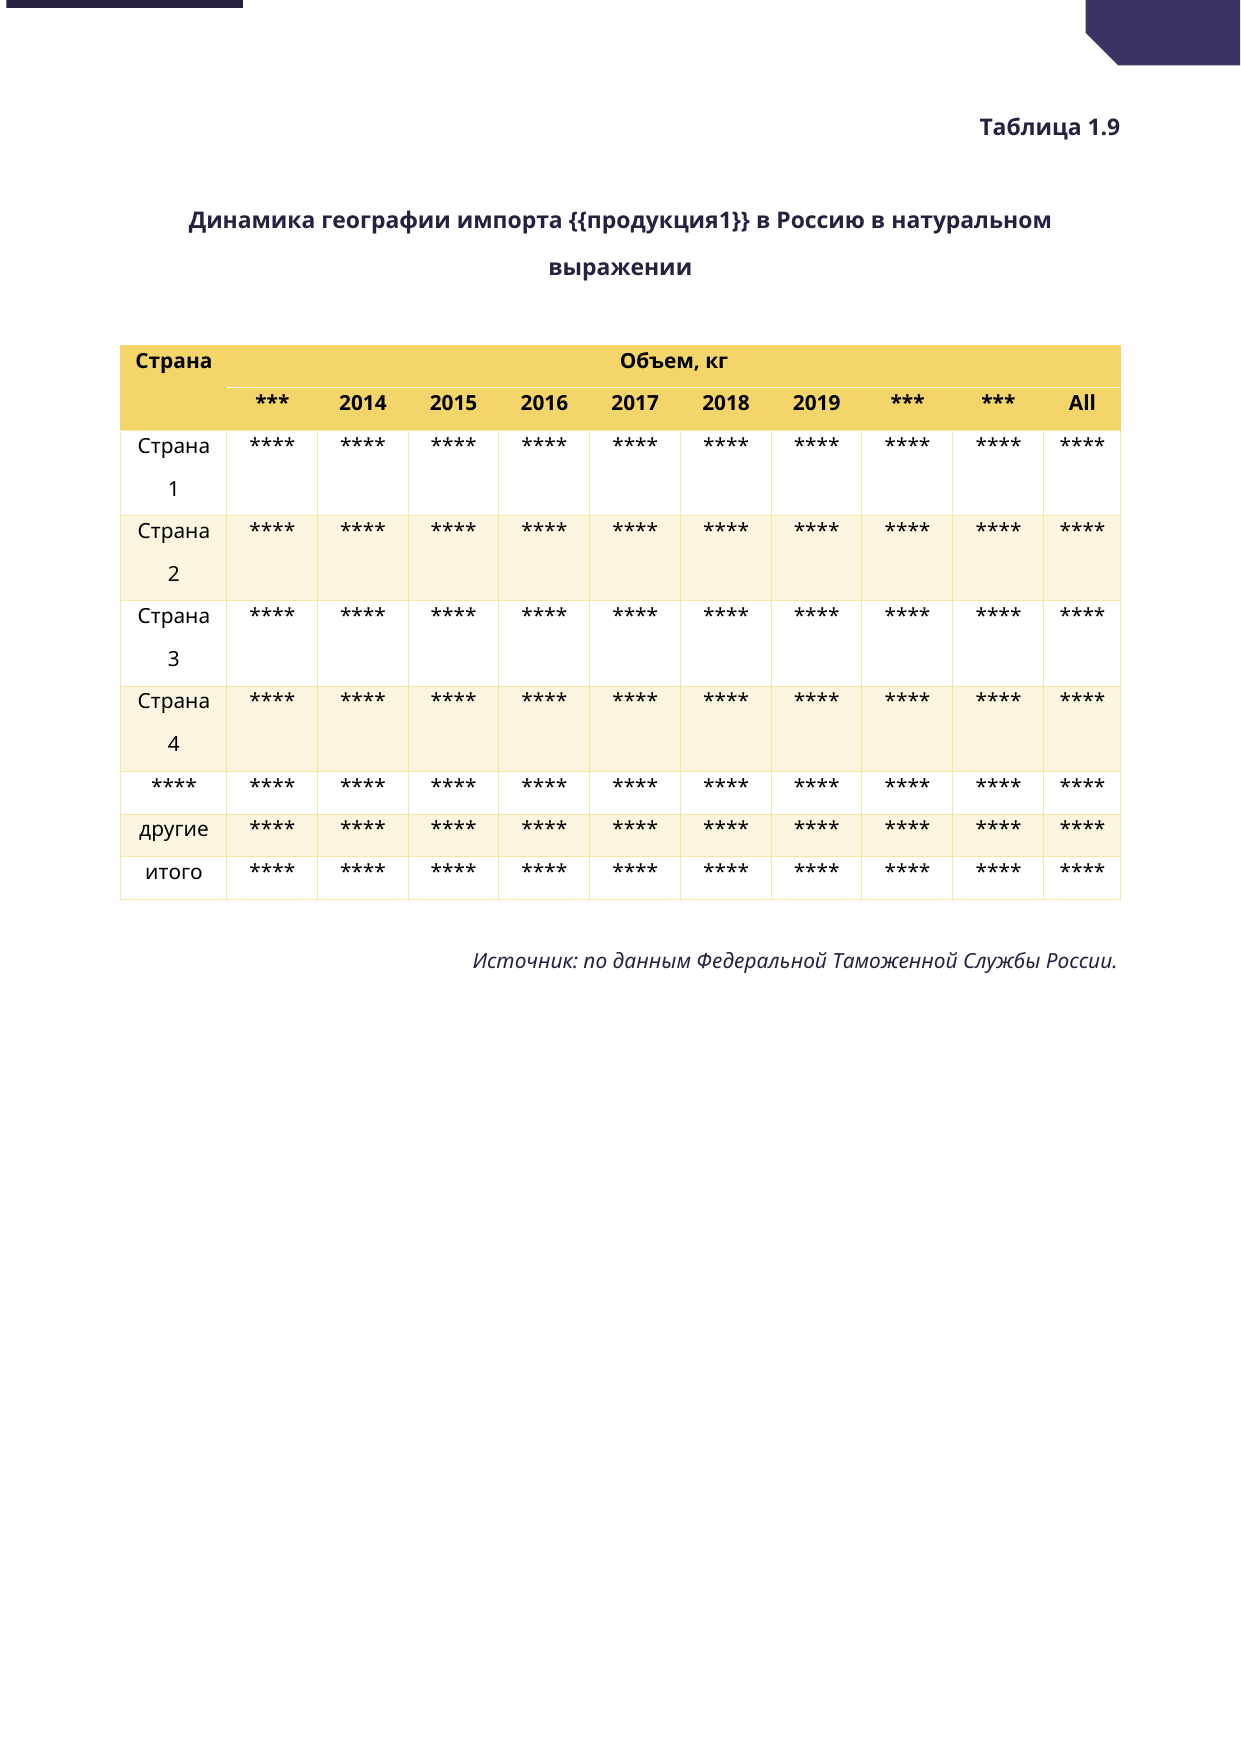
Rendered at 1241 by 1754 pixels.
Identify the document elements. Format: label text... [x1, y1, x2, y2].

table_cell **** [862, 516, 952, 600]
table_cell **** [1044, 601, 1120, 686]
table_header Объем, кг [227, 346, 1120, 387]
table_cell **** [953, 772, 1043, 813]
table_cell All [1044, 389, 1120, 430]
table_cell **** [409, 772, 498, 813]
table_cell **** [1044, 687, 1120, 771]
table_cell итого [121, 857, 226, 899]
table_cell **** [499, 601, 589, 686]
table_cell **** [409, 815, 498, 856]
table_cell **** [772, 516, 861, 600]
table_cell **** [227, 772, 317, 813]
table_cell **** [499, 431, 589, 515]
table_cell **** [681, 772, 771, 813]
table_cell **** [953, 687, 1043, 771]
table_cell **** [121, 772, 226, 813]
table_cell **** [953, 815, 1043, 856]
table_cell **** [862, 857, 952, 899]
table_cell 2016 [499, 389, 589, 430]
table_cell **** [499, 687, 589, 771]
table_cell **** [772, 857, 861, 899]
table_cell **** [953, 516, 1043, 600]
table_cell **** [409, 601, 498, 686]
table_cell **** [862, 601, 952, 686]
table_cell **** [772, 601, 861, 686]
table_cell **** [862, 431, 952, 515]
table_cell другие [121, 815, 226, 856]
table_cell **** [862, 687, 952, 771]
table_cell Страна1 [121, 431, 226, 515]
table_cell **** [681, 857, 771, 899]
table_cell Страна3 [121, 601, 226, 686]
table_cell 2017 [590, 389, 680, 430]
table_cell 2015 [409, 389, 498, 430]
table_cell **** [227, 815, 317, 856]
table_cell **** [590, 857, 680, 899]
table_cell **** [772, 431, 861, 515]
table_cell **** [590, 815, 680, 856]
table_cell **** [499, 772, 589, 813]
table_cell **** [499, 857, 589, 899]
text Таблица 1.9 [120, 110, 1120, 142]
table_cell **** [772, 772, 861, 813]
table_cell *** [953, 389, 1043, 430]
table_cell **** [227, 687, 317, 771]
table_cell **** [681, 431, 771, 515]
table_cell **** [590, 772, 680, 813]
table_cell **** [681, 815, 771, 856]
table_cell **** [227, 516, 317, 600]
table_cell Страна4 [121, 687, 226, 771]
table_cell **** [772, 687, 861, 771]
table_cell **** [318, 431, 408, 515]
table_cell **** [590, 516, 680, 600]
table_cell **** [227, 857, 317, 899]
table_cell **** [681, 687, 771, 771]
table_cell **** [1044, 857, 1120, 899]
table_cell **** [772, 815, 861, 856]
table_header Страна [121, 346, 226, 430]
table_cell *** [227, 389, 317, 430]
table_cell **** [590, 431, 680, 515]
table_cell **** [1044, 431, 1120, 515]
table_cell **** [227, 431, 317, 515]
table_cell **** [318, 687, 408, 771]
text Динамика географии импорта {{продукция1}} в Россию в натуральном выражении [120, 204, 1120, 282]
table_cell **** [318, 516, 408, 600]
table_cell **** [318, 815, 408, 856]
table_cell **** [409, 516, 498, 600]
table_cell **** [953, 431, 1043, 515]
table_cell 2019 [772, 389, 861, 430]
table_cell **** [590, 687, 680, 771]
table_cell **** [681, 601, 771, 686]
table_cell Страна2 [121, 516, 226, 600]
table_cell **** [318, 772, 408, 813]
table_cell **** [499, 516, 589, 600]
table_cell **** [681, 516, 771, 600]
table_cell **** [862, 772, 952, 813]
table_cell **** [953, 601, 1043, 686]
table_cell **** [953, 857, 1043, 899]
table_cell **** [1044, 516, 1120, 600]
table_cell **** [409, 431, 498, 515]
table_cell **** [409, 687, 498, 771]
table_cell *** [862, 389, 952, 430]
table_cell **** [862, 815, 952, 856]
table_cell **** [1044, 815, 1120, 856]
table_cell 2014 [318, 389, 408, 430]
table_cell **** [499, 815, 589, 856]
table_cell **** [1044, 772, 1120, 813]
table_cell **** [590, 601, 680, 686]
table_cell **** [409, 857, 498, 899]
text Источник: по данным Федеральной Таможенной Службы России. [120, 947, 1120, 975]
table_cell **** [318, 857, 408, 899]
table_cell 2018 [681, 389, 771, 430]
table_cell **** [318, 601, 408, 686]
table_cell **** [227, 601, 317, 686]
